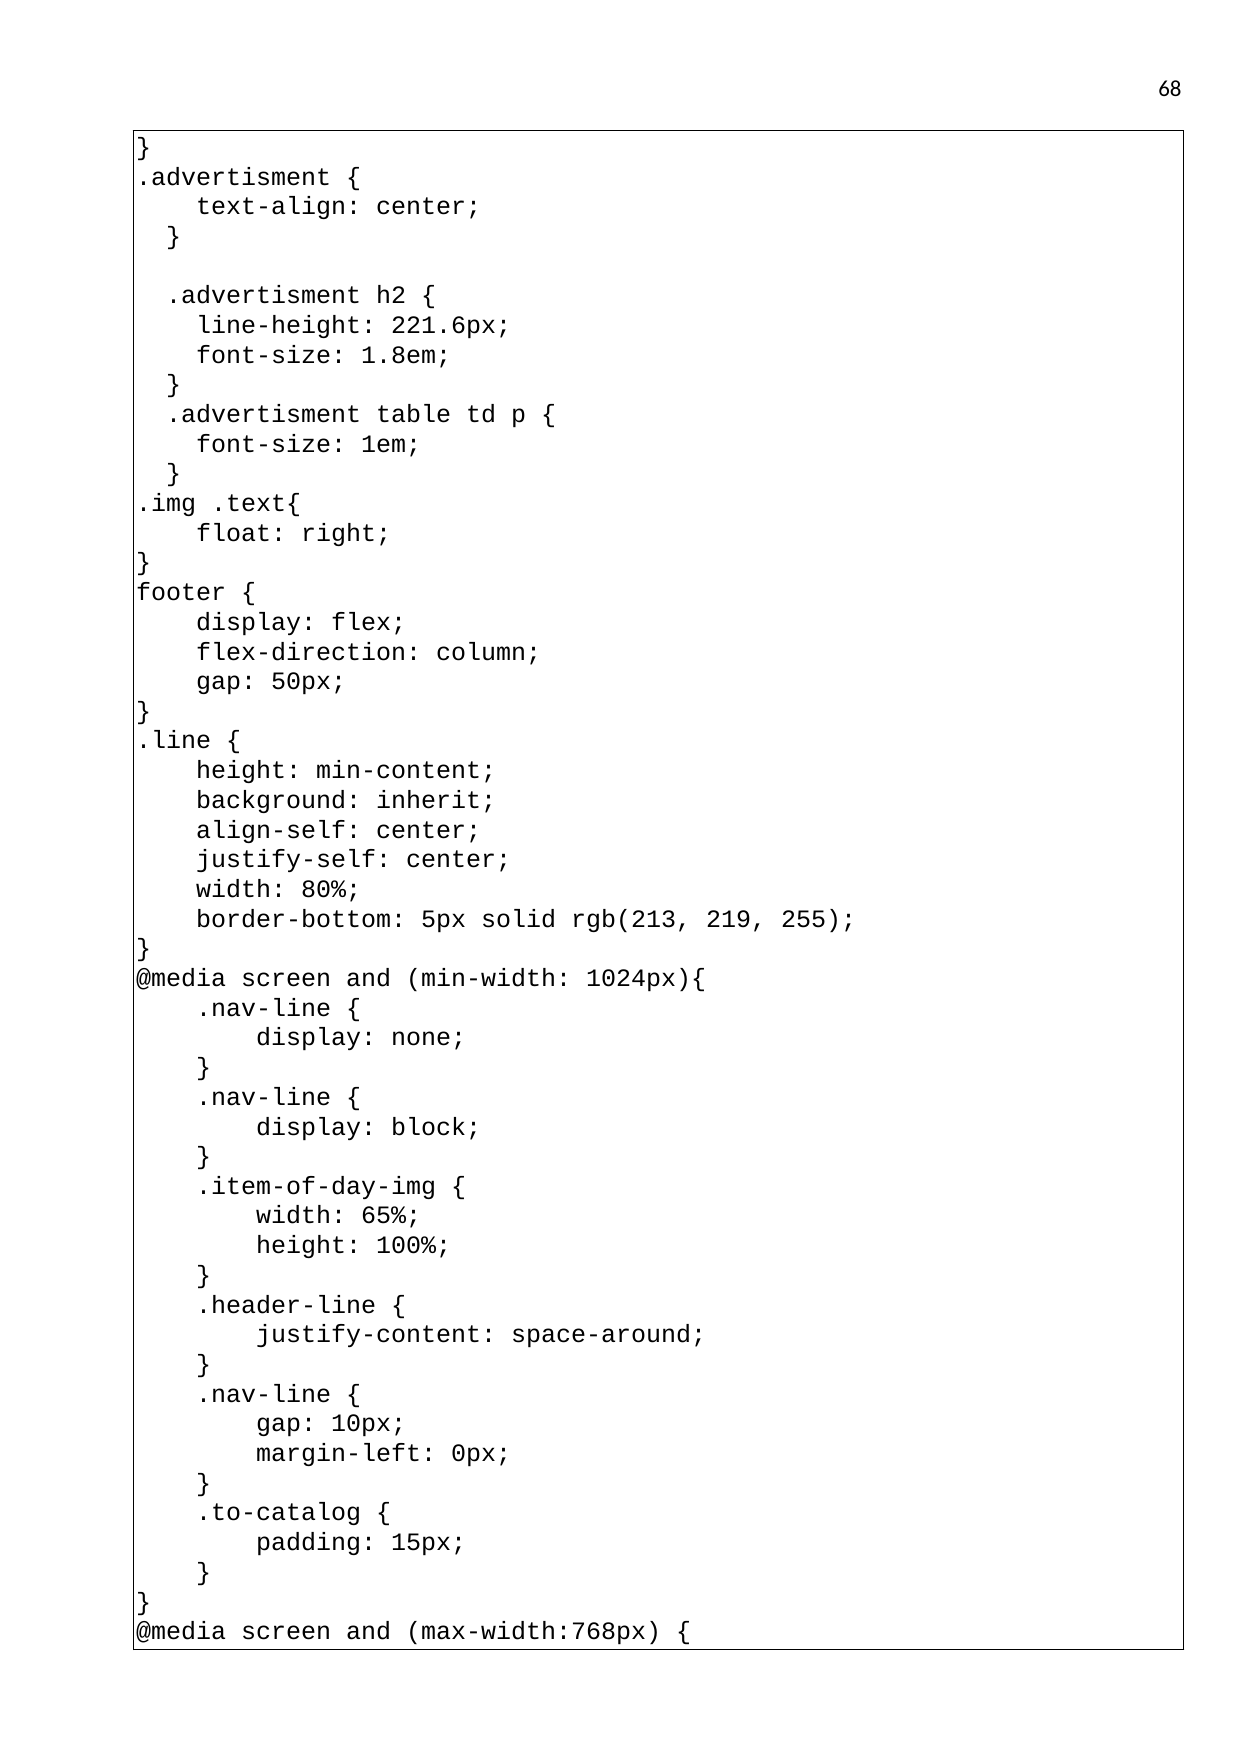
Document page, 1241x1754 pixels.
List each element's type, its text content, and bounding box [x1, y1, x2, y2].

text .header-line { [136, 1291, 1181, 1321]
text .advertisment { [136, 163, 1181, 192]
text .nav-line { [136, 994, 1181, 1024]
text } [136, 934, 1181, 964]
text float: right; [136, 519, 1181, 549]
text } [136, 697, 1181, 727]
text } [136, 1558, 1181, 1588]
text padding: 15px; [136, 1528, 1181, 1558]
text width: 80%; [136, 875, 1181, 905]
text .to-catalog { [136, 1499, 1181, 1528]
text display: none; [136, 1024, 1181, 1053]
text margin-left: 0px; [136, 1439, 1181, 1469]
text .advertisment h2 { [136, 281, 1181, 311]
text } [136, 1469, 1181, 1499]
text gap: 10px; [136, 1409, 1181, 1439]
text align-self: center; [136, 816, 1181, 846]
text } [134, 131, 1183, 163]
text gap: 50px; [136, 667, 1181, 697]
text font-size: 1em; [136, 430, 1181, 459]
text .img .text{ [136, 489, 1181, 519]
text display: flex; [136, 608, 1181, 638]
text height: 100%; [136, 1231, 1181, 1261]
text justify-content: space-around; [136, 1321, 1181, 1350]
text } [136, 1350, 1181, 1380]
text } [136, 1261, 1181, 1291]
text background: inherit; [136, 786, 1181, 816]
text .line { [136, 727, 1181, 756]
text footer { [136, 578, 1181, 608]
text } [136, 371, 1181, 400]
text text-align: center; [136, 192, 1181, 222]
text height: min-content; [136, 756, 1181, 786]
text width: 65%; [136, 1202, 1181, 1231]
text @media screen and (min-width: 1024px){ [136, 964, 1181, 994]
text font-size: 1.8em; [136, 341, 1181, 371]
text display: block; [136, 1113, 1181, 1142]
text } [136, 222, 1181, 252]
text justify-self: center; [136, 846, 1181, 875]
text @media screen and (max-width:768px) { [134, 1614, 1183, 1649]
text .nav-line { [136, 1380, 1181, 1409]
text .nav-line { [136, 1083, 1181, 1113]
text } [136, 1053, 1181, 1083]
text } [136, 1142, 1181, 1172]
text flex-direction: column; [136, 638, 1181, 667]
text } [136, 1588, 1181, 1614]
text .item-of-day-img { [136, 1172, 1181, 1202]
text } [136, 459, 1181, 489]
text border-bottom: 5px solid rgb(213, 219, 255); [136, 905, 1181, 934]
text line-height: 221.6px; [136, 311, 1181, 341]
text .advertisment table td p { [136, 400, 1181, 430]
text } [136, 549, 1181, 578]
